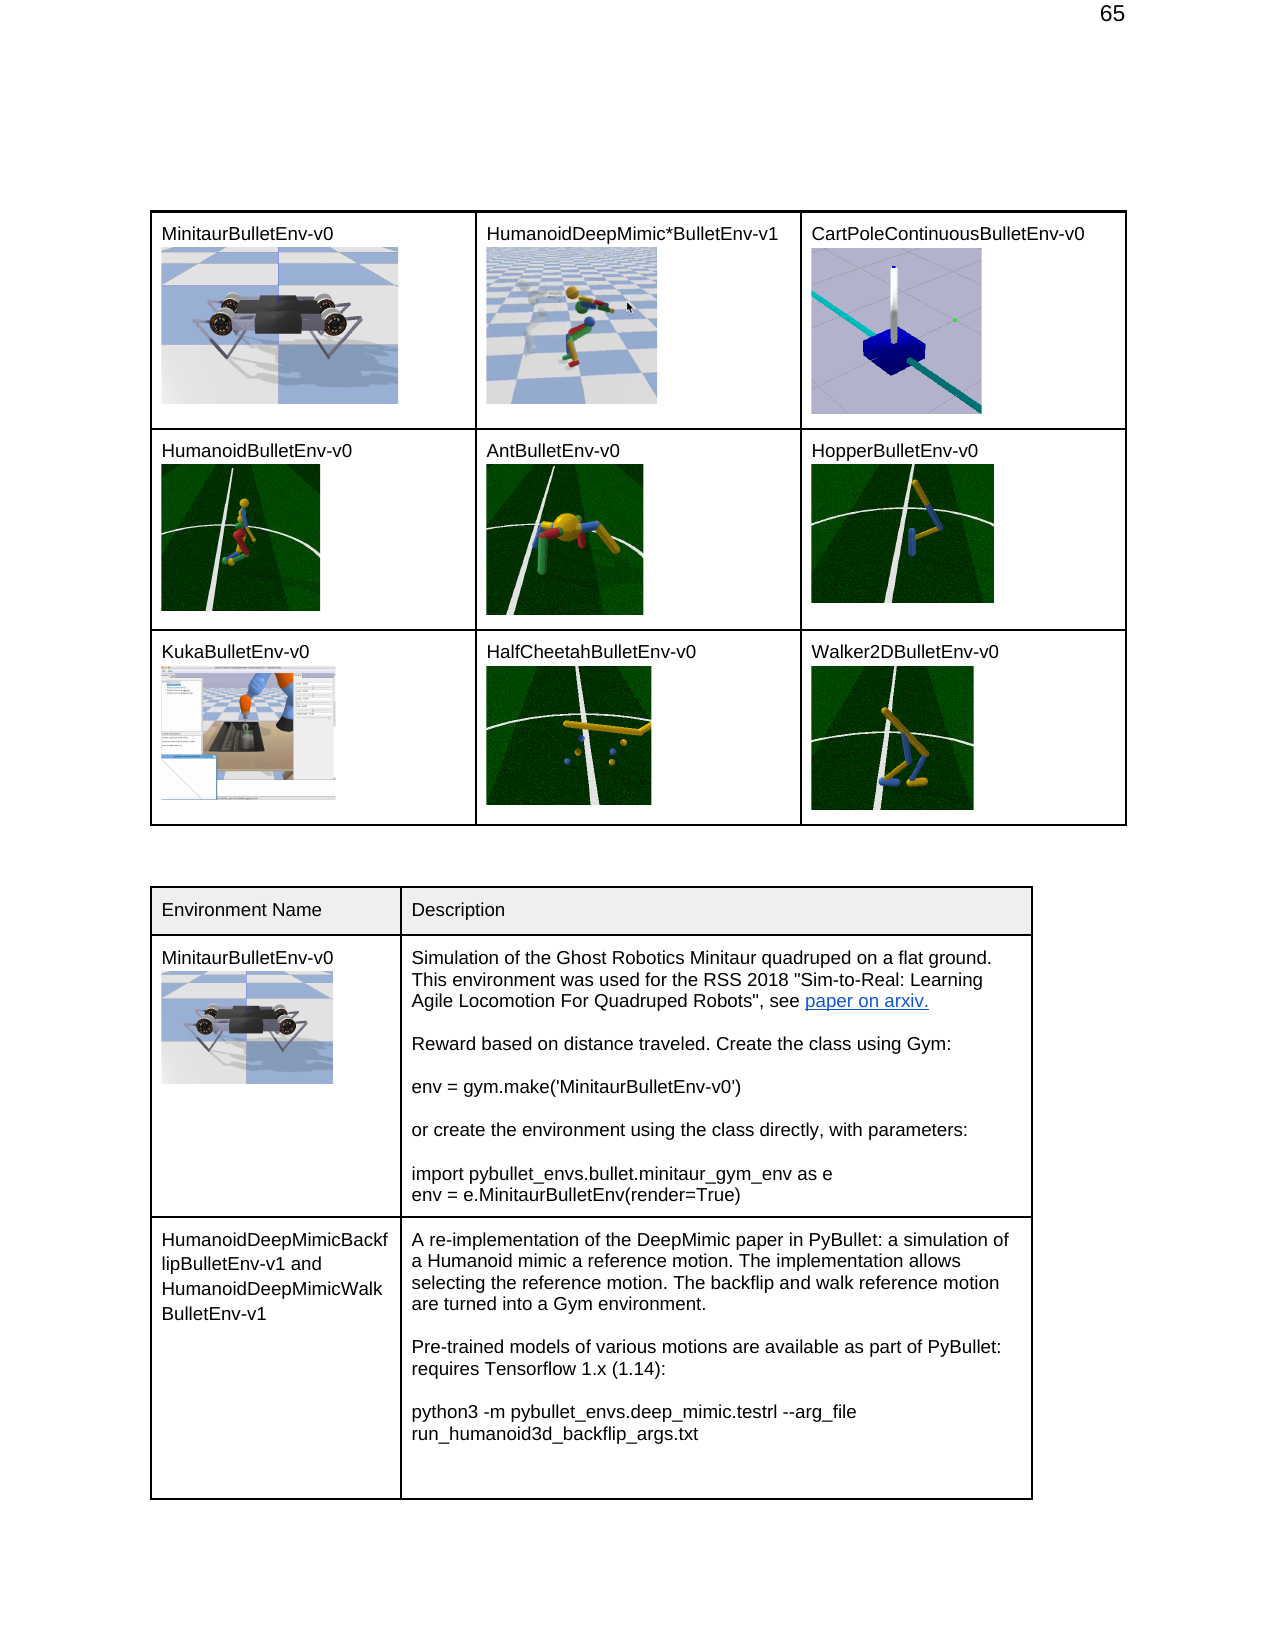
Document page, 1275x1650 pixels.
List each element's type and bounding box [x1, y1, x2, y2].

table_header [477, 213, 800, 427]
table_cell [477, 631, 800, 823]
picture [811, 464, 994, 603]
picture [161, 971, 333, 1084]
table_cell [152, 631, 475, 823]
picture [486, 464, 644, 615]
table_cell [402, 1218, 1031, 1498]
picture [486, 666, 652, 805]
picture [161, 247, 399, 404]
picture [811, 248, 982, 414]
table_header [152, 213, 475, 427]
picture [161, 464, 320, 611]
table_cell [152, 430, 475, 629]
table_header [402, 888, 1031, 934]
picture [811, 666, 974, 810]
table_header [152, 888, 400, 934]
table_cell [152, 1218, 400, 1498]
picture [486, 247, 658, 404]
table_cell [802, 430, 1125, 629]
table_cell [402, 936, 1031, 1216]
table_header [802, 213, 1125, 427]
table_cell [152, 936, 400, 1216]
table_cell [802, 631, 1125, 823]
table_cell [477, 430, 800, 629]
picture [161, 666, 336, 800]
